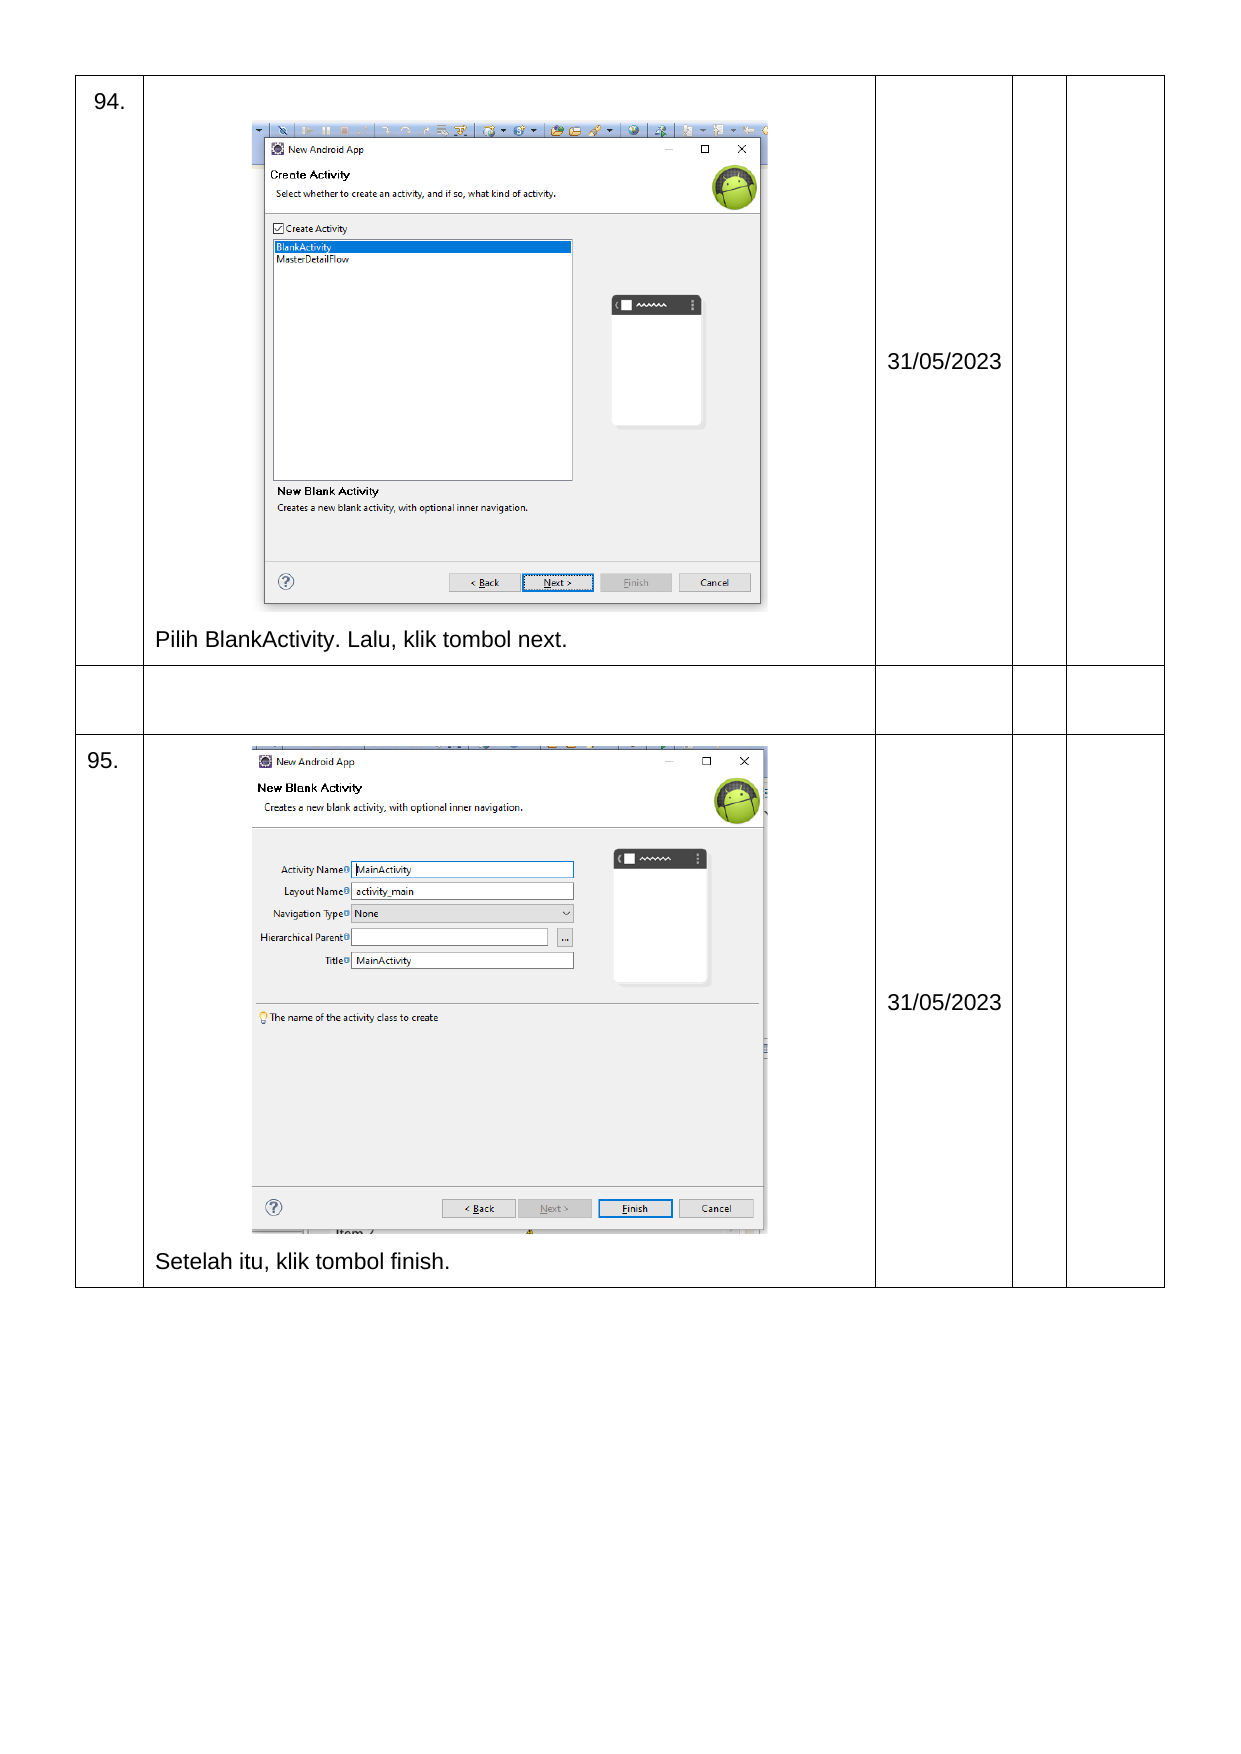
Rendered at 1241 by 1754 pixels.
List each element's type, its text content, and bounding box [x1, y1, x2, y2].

table_cell [1013, 76, 1066, 665]
table_cell Pilih BlankActivity. Lalu, klik tombol next. [144, 76, 875, 665]
table_cell [1067, 76, 1164, 665]
table_cell [876, 666, 1012, 734]
table_cell [76, 666, 143, 734]
table_cell 94. [76, 76, 143, 665]
picture [251, 87, 768, 612]
table_cell [1067, 735, 1164, 1287]
table_cell 95. [76, 735, 143, 1287]
table_cell [1067, 666, 1164, 734]
picture [252, 746, 768, 1234]
table_cell 31/05/2023 [876, 76, 1012, 665]
table_cell [1013, 735, 1066, 1287]
table_cell [1013, 666, 1066, 734]
table_cell Setelah itu, klik tombol finish. [144, 735, 875, 1287]
table_cell 31/05/2023 [876, 735, 1012, 1287]
table_cell [144, 666, 875, 734]
